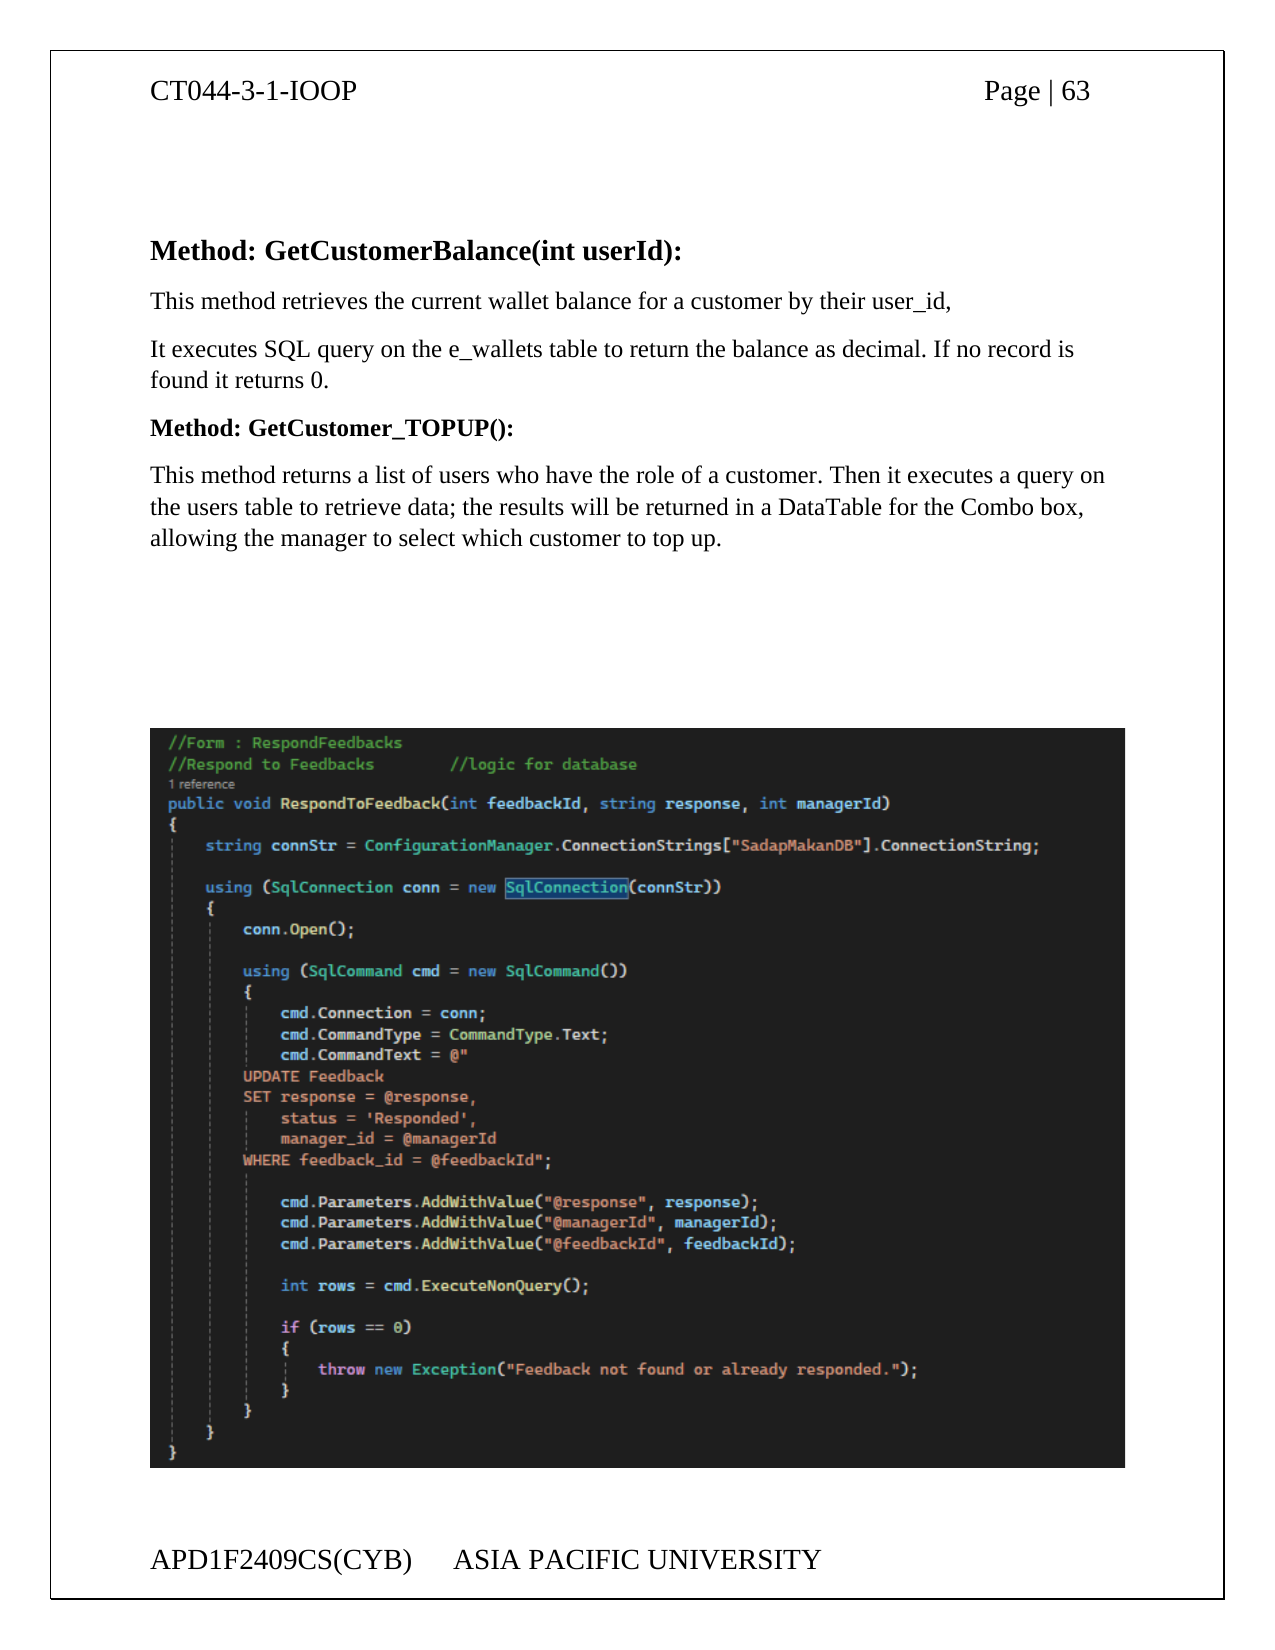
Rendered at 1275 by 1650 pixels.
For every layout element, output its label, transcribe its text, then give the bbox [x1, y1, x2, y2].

text This method returns a list of users who have the role of a customer. Then it executes a query on the users table to retrieve data; the results will be returned in a DataTable for the Combo box, allowing the manager to select which customer to top up. [150, 461, 1124, 551]
text It executes SQL query on the e_wallets table to return the balance as decimal. If no record is found it returns 0. [150, 334, 1124, 394]
picture [150, 728, 1125, 1468]
text Method: GetCustomer_TOPUP(): [150, 413, 1124, 442]
text This method retrieves the current wallet balance for a customer by their user_id, [150, 286, 1124, 315]
text Method: GetCustomerBalance(int userId): [150, 233, 1124, 267]
